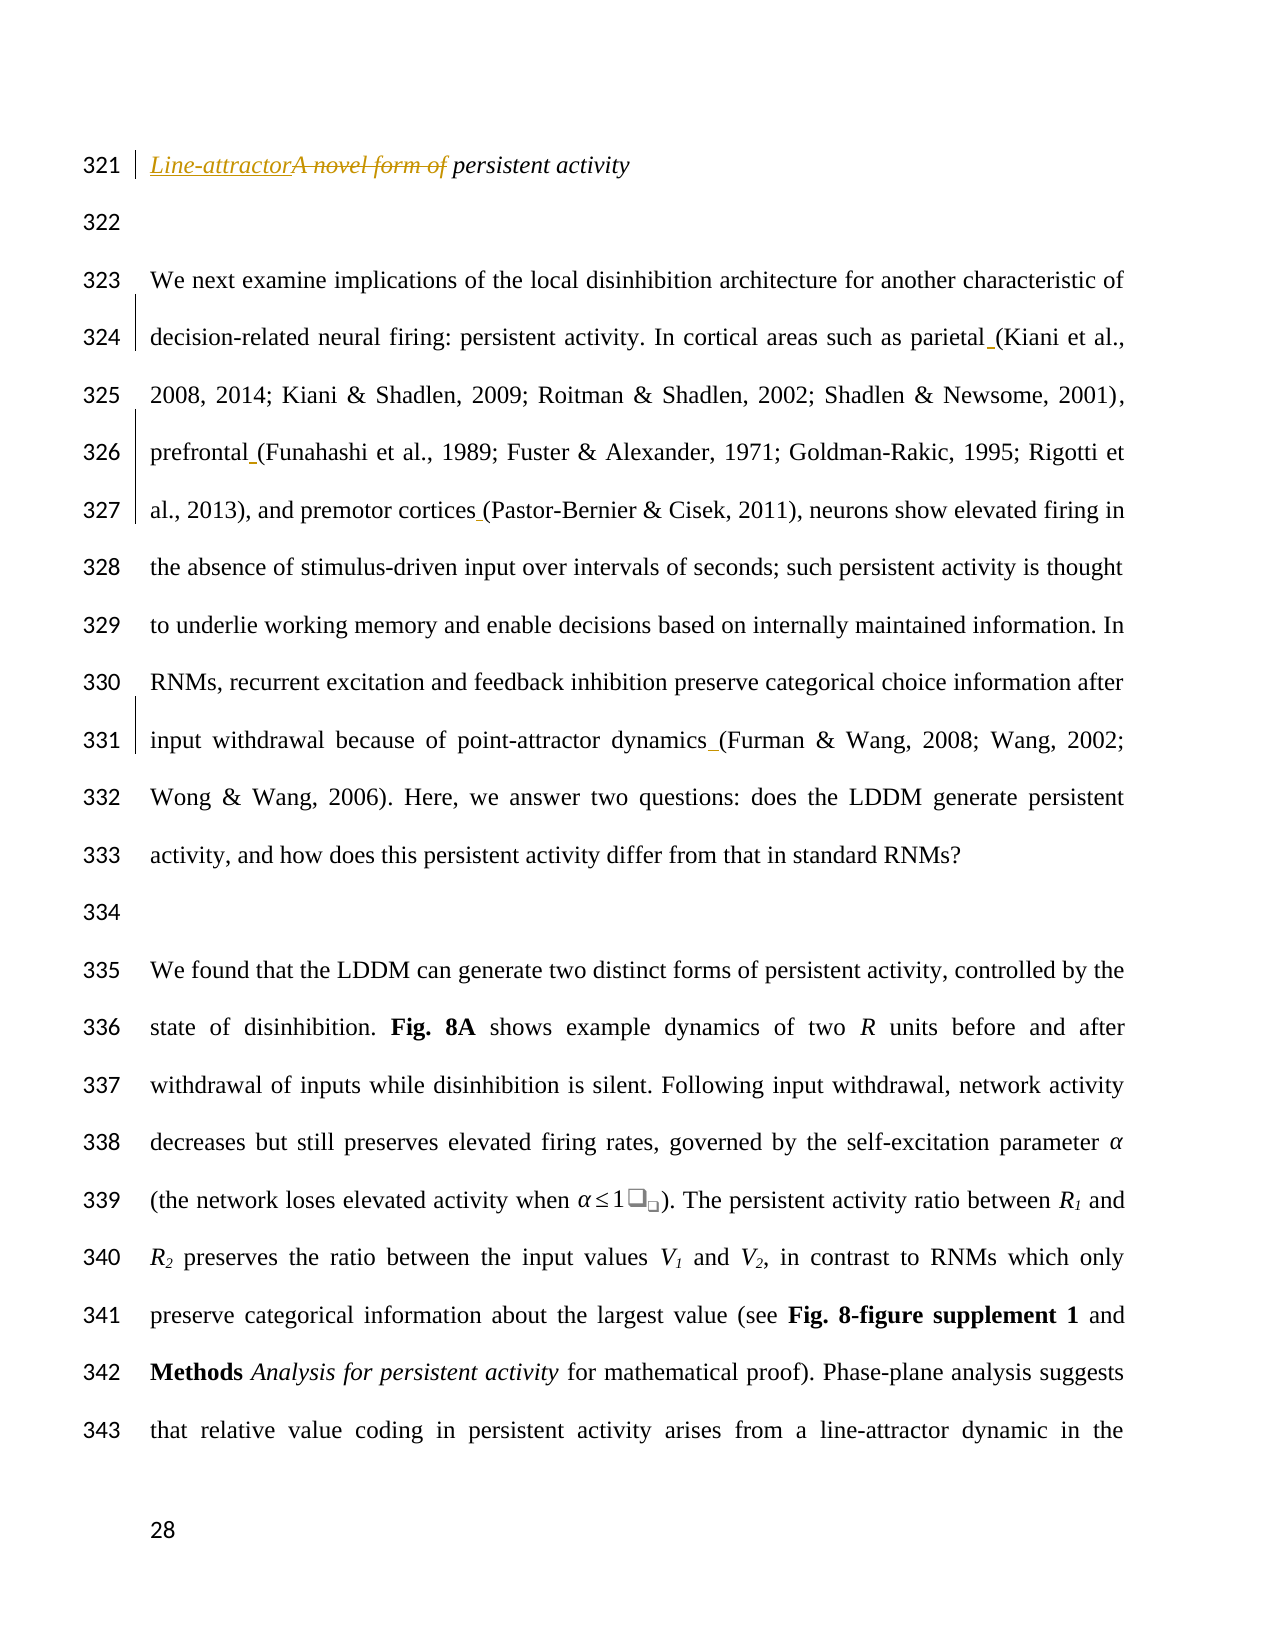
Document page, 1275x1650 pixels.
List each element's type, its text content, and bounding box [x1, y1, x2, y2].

text We next examine implications of the local disinhibition architecture for another characteristic of decision-related neural firing: persistent activity. In cortical areas such as parietal(Kiani et al., 2008, 2014; Kiani & Shadlen, 2009; Roitman & Shadlen, 2002; Shadlen & Newsome, 2001), prefrontal(Funahashi et al., 1989; Fuster & Alexander, 1971; Goldman-Rakic, 1995; Rigotti et al., 2013), and premotor cortices(Pastor-Bernier & Cisek, 2011), neurons show elevated firing in the absence of stimulus-driven input over intervals of seconds; such persistent activity is thought to underlie working memory and enable decisions based on internally maintained information. In RNMs, recurrent excitation and feedback inhibition preserve categorical choice information after input withdrawal because of point-attractor dynamics(Furman & Wang, 2008; Wang, 2002; Wong & Wang, 2006). Here, we answer two questions: does the LDDM generate persistent activity, and how does this persistent activity differ from that in standard RNMs? [150, 265, 1125, 869]
text persistent activity [150, 150, 1125, 179]
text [150, 955, 1125, 1444]
